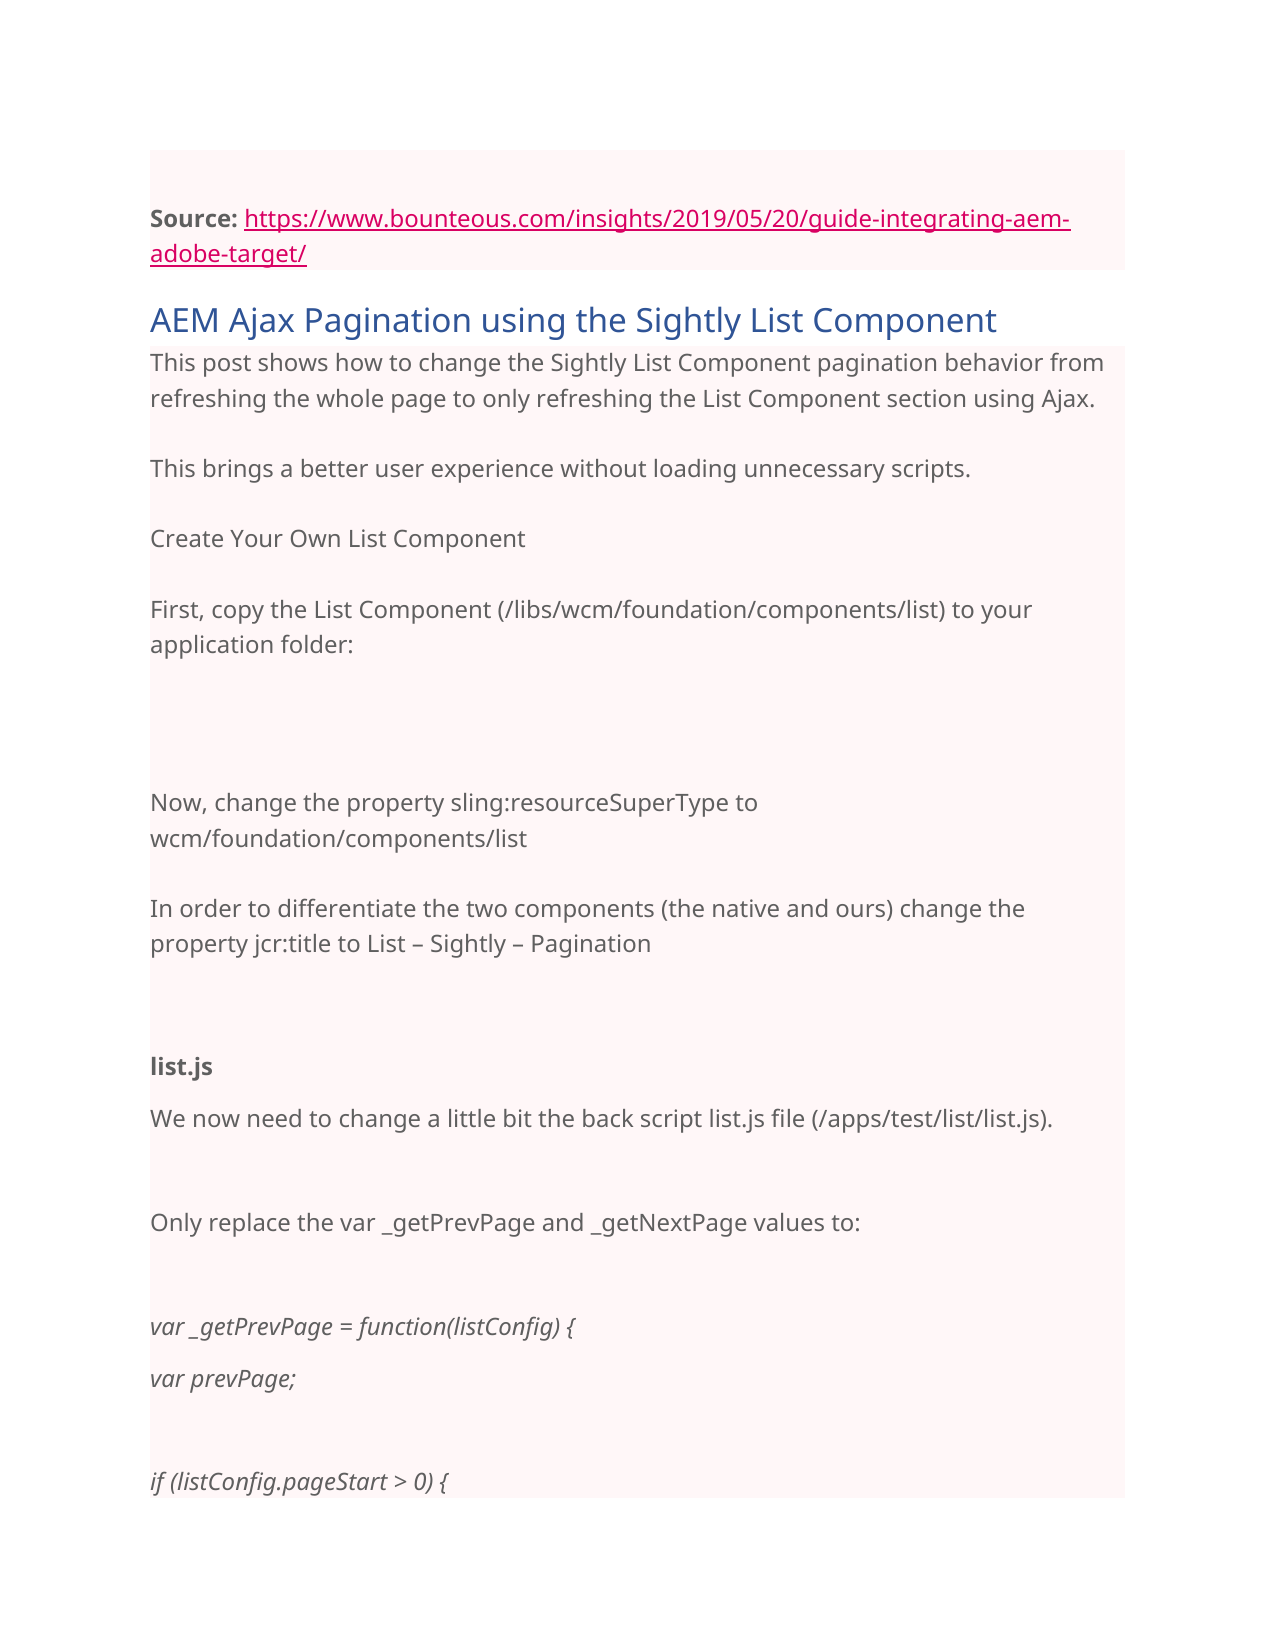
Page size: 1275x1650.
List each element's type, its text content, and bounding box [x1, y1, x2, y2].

text var _getPrevPage = function(listConfig) { [150, 1309, 1125, 1342]
text We now need to change a little bit the back script list.js file (/apps/test/list/list.js). [150, 1102, 1125, 1135]
text if (listConfig.pageStart > 0) { [150, 1465, 1125, 1498]
subtitle AEM Ajax Pagination using the Sightly List Component [150, 297, 1125, 343]
text Source: https://www.bounteous.com/insights/2019/05/20/guide-integrating-aem-adobe-target/ [150, 202, 1125, 270]
text var prevPage; [150, 1361, 1125, 1394]
text Only replace the var _getPrevPage and _getNextPage values to: [150, 1206, 1125, 1238]
text This post shows how to change the Sightly List Component pagination behavior from refreshing the whole page to only refreshing the List Component section using Ajax. This brings a better user experience without loading unnecessary scripts. Create Your Own List Component First, copy the List Component (/libs/wcm/foundation/components/list) to your application folder: Now, change the property sling:resourceSuperType to wcm/foundation/components/list In order to differentiate the two components (the native and ours) change the property jcr:title to List – Sightly – Pagination list.js [150, 346, 1125, 1083]
